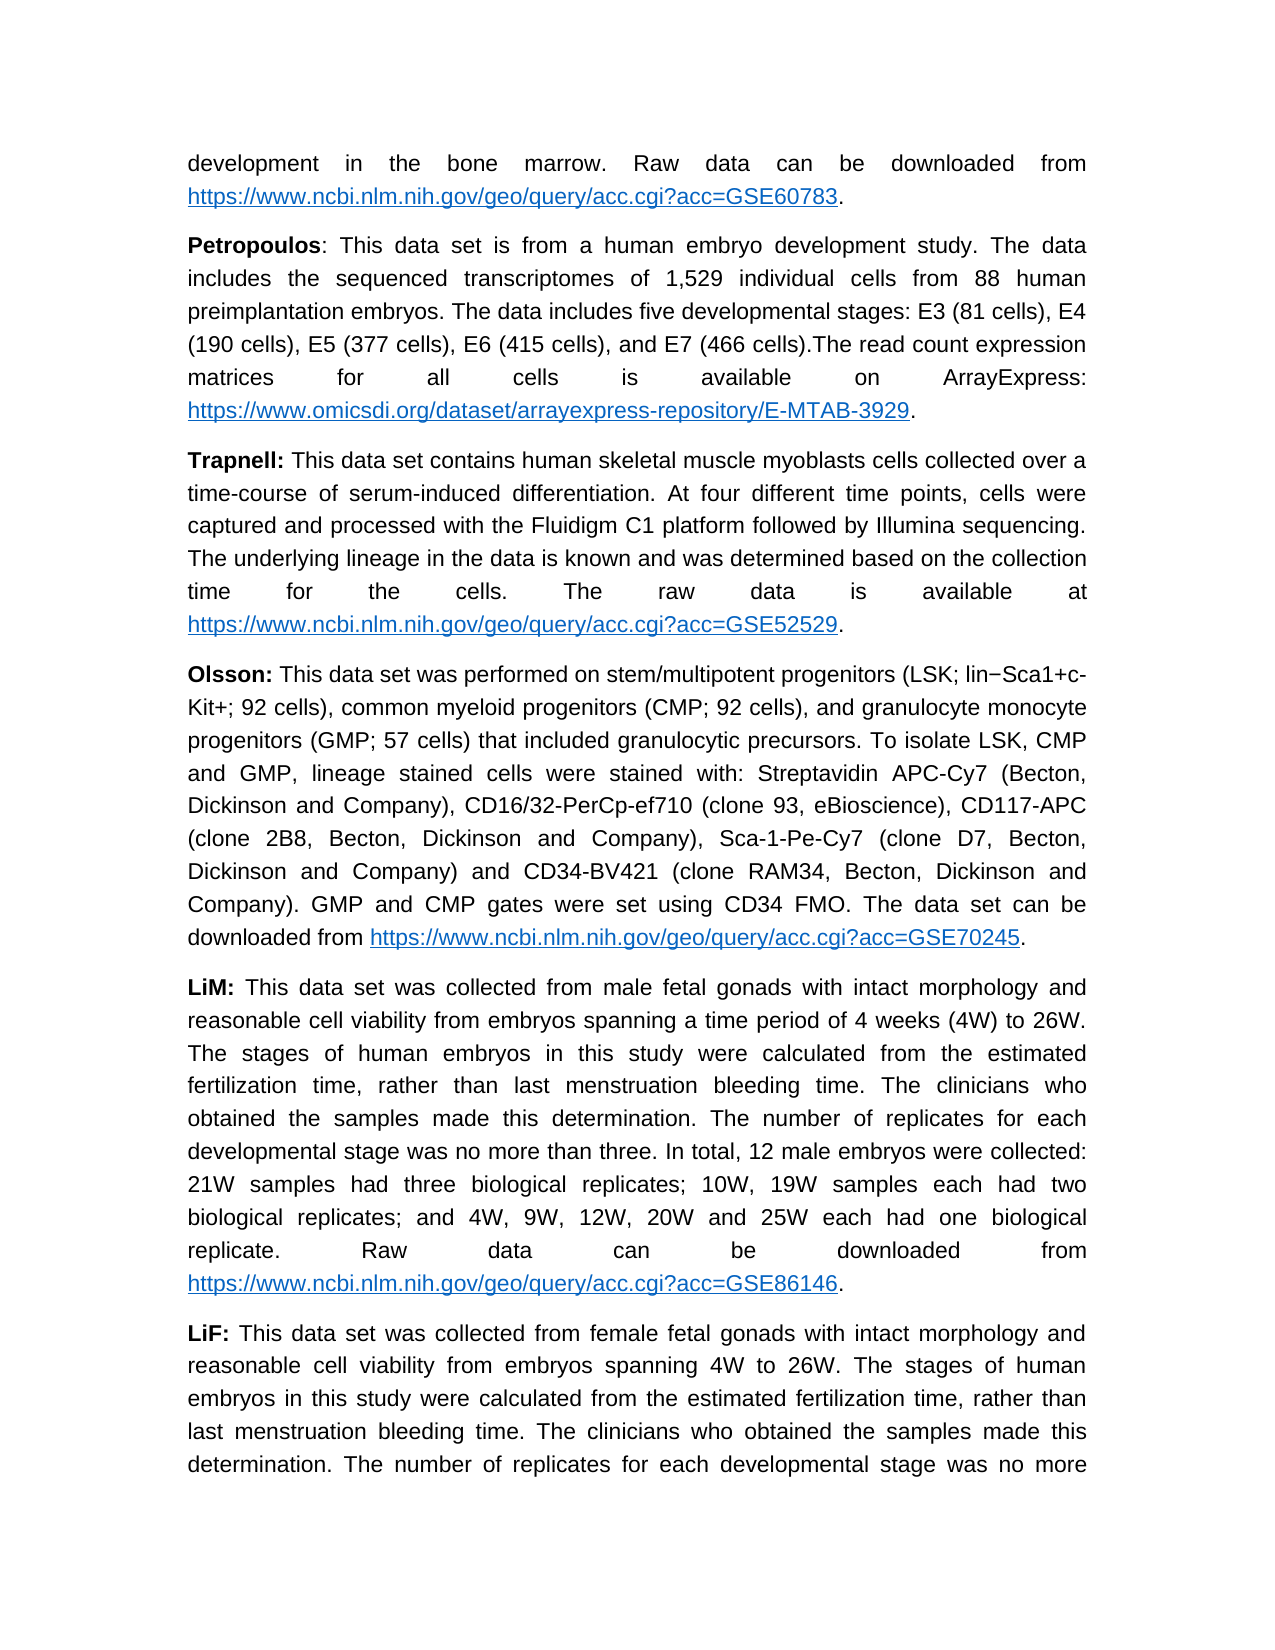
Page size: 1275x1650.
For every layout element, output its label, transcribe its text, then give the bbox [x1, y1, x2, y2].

text LiM: This data set was collected from male fetal gonads with intact morphology and reasonable cell viability from embryos spanning a time period of 4 weeks (4W) to 26W. The stages of human embryos in this study were calculated from the estimated fertilization time, rather than last menstruation bleeding time. The clinicians who obtained the samples made this determination. The number of replicates for each developmental stage was no more than three. In total, 12 male embryos were collected: 21W samples had three biological replicates; 10W, 19W samples each had two biological replicates; and 4W, 9W, 12W, 20W and 25W each had one biological replicate. Raw data can be downloaded from https://www.ncbi.nlm.nih.gov/geo/query/acc.cgi?acc=GSE86146. [187, 974, 1087, 1296]
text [187, 1319, 1087, 1478]
text Petropoulos: This data set is from a human embryo development study. The data includes the sequenced transcriptomes of 1,529 individual cells from 88 human preimplantation embryos. The data includes five developmental stages: E3 (81 cells), E4 (190 cells), E5 (377 cells), E6 (415 cells), and E7 (466 cells).The read count expression matrices for all cells is available on ArrayExpress: https://www.omicsdi.org/dataset/arrayexpress-repository/E-MTAB-3929. [187, 232, 1087, 423]
text Trapnell: This data set contains human skeletal muscle myoblasts cells collected over a time-course of serum-induced differentiation. At four different time points, cells were captured and processed with the Fluidigm C1 platform followed by Illumina sequencing. The underlying lineage in the data is known and was determined based on the collection time for the cells. The raw data is available at https://www.ncbi.nlm.nih.gov/geo/query/acc.cgi?acc=GSE52529. [187, 447, 1087, 638]
text Olsson: This data set was performed on stem/multipotent progenitors (LSK; lin−Sca1+c-Kit+; 92 cells), common myeloid progenitors (CMP; 92 cells), and granulocyte monocyte progenitors (GMP; 57 cells) that included granulocytic precursors. To isolate LSK, CMP and GMP, lineage stained cells were stained with: Streptavidin APC-Cy7 (Becton, Dickinson and Company), CD16/32-PerCp-ef710 (clone 93, eBioscience), CD117-APC (clone 2B8, Becton, Dickinson and Company), Sca-1-Pe-Cy7 (clone D7, Becton, Dickinson and Company) and CD34-BV421 (clone RAM34, Becton, Dickinson and Company). GMP and CMP gates were set using CD34 FMO. The data set can be downloaded from https://www.ncbi.nlm.nih.gov/geo/query/acc.cgi?acc=GSE70245. [187, 661, 1087, 951]
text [187, 150, 1087, 209]
